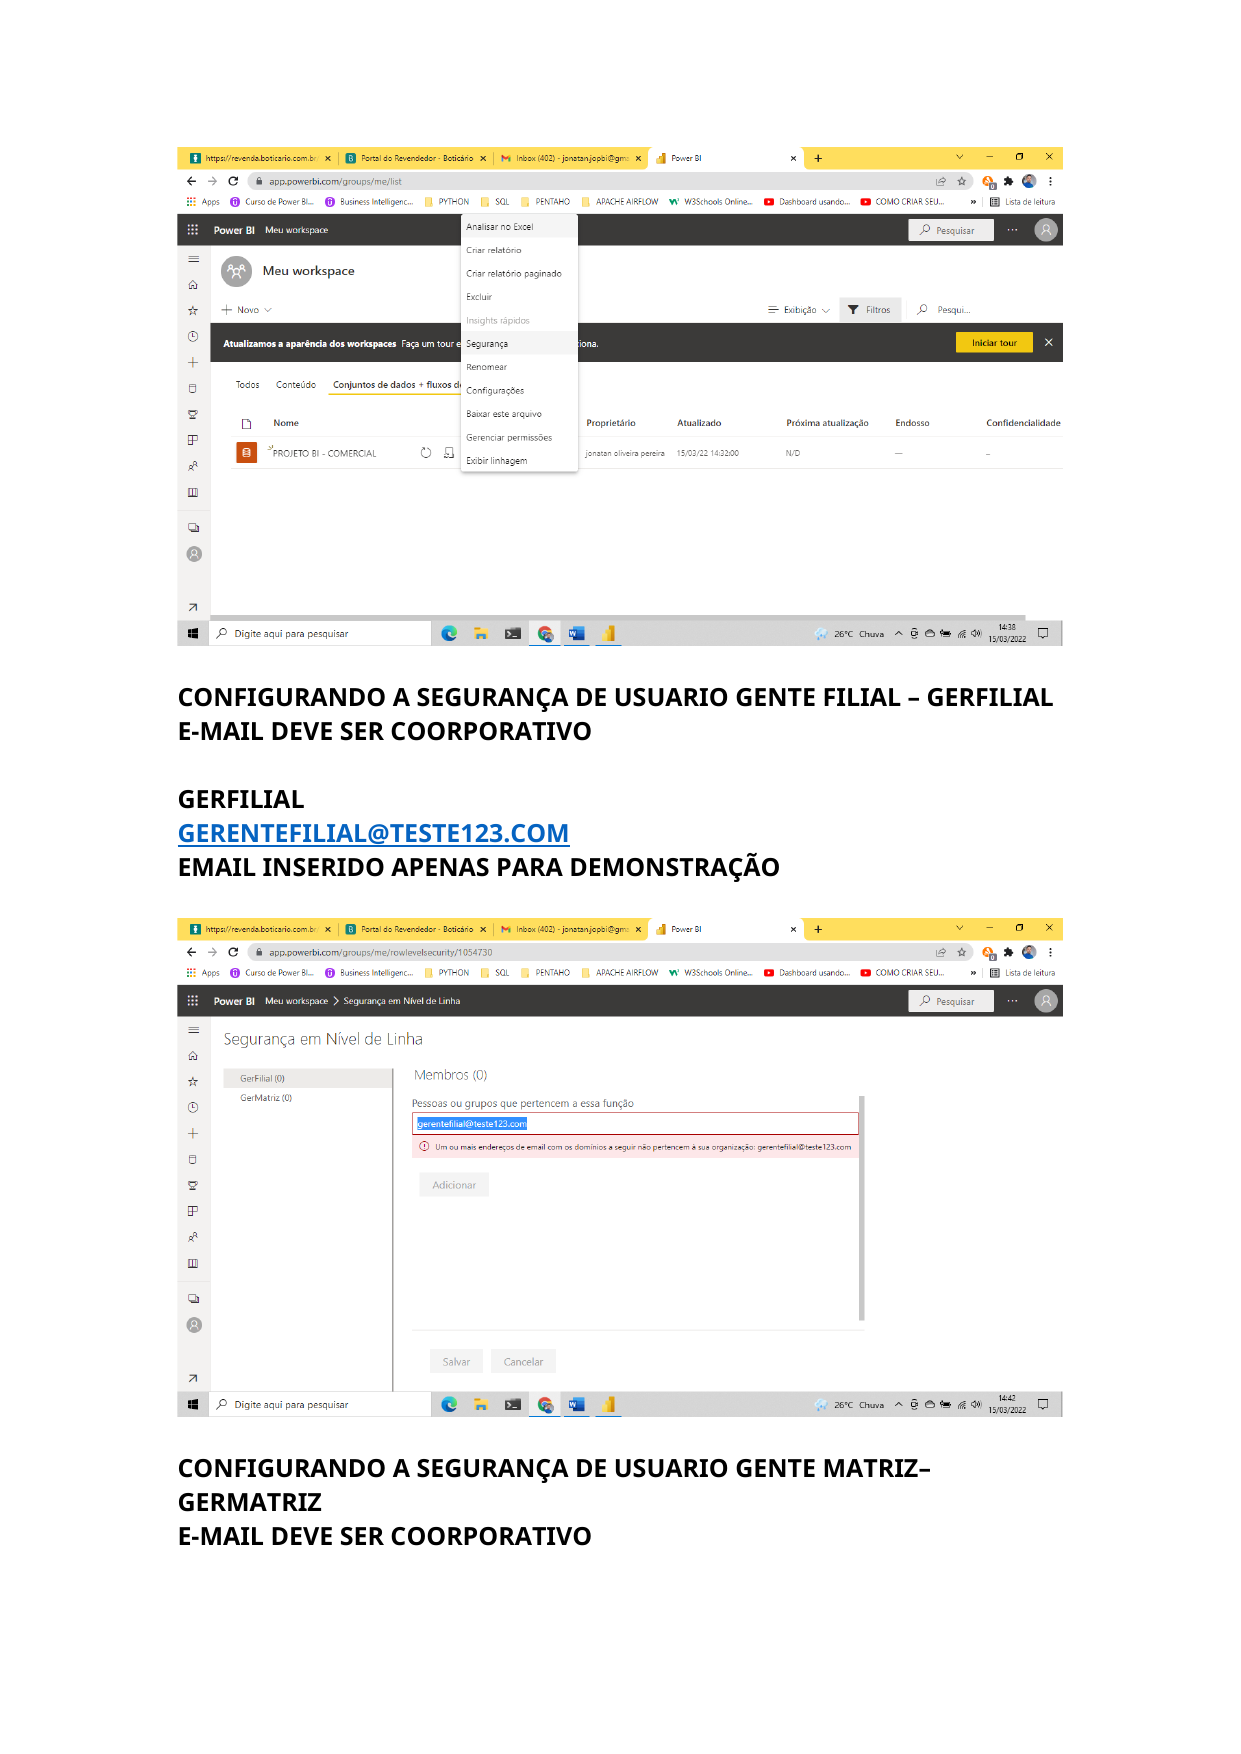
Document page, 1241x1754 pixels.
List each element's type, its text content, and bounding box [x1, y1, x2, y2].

text GERFILIAL [177, 782, 1063, 816]
text GERENTEFILIAL@TESTE123.COM [177, 816, 1063, 850]
picture [177, 918, 1063, 1417]
picture [177, 147, 1063, 646]
text CONFIGURANDO A SEGURANÇA DE USUARIO GENTE MATRIZ– GERMATRIZ [177, 1450, 1063, 1518]
text E-MAIL DEVE SER COORPORATIVO [177, 1518, 1063, 1552]
text CONFIGURANDO A SEGURANÇA DE USUARIO GENTE FILIAL – GERFILIAL [177, 680, 1063, 714]
text E-MAIL DEVE SER COORPORATIVO [177, 714, 1063, 748]
text EMAIL INSERIDO APENAS PARA DEMONSTRAÇÃO [177, 850, 1063, 884]
